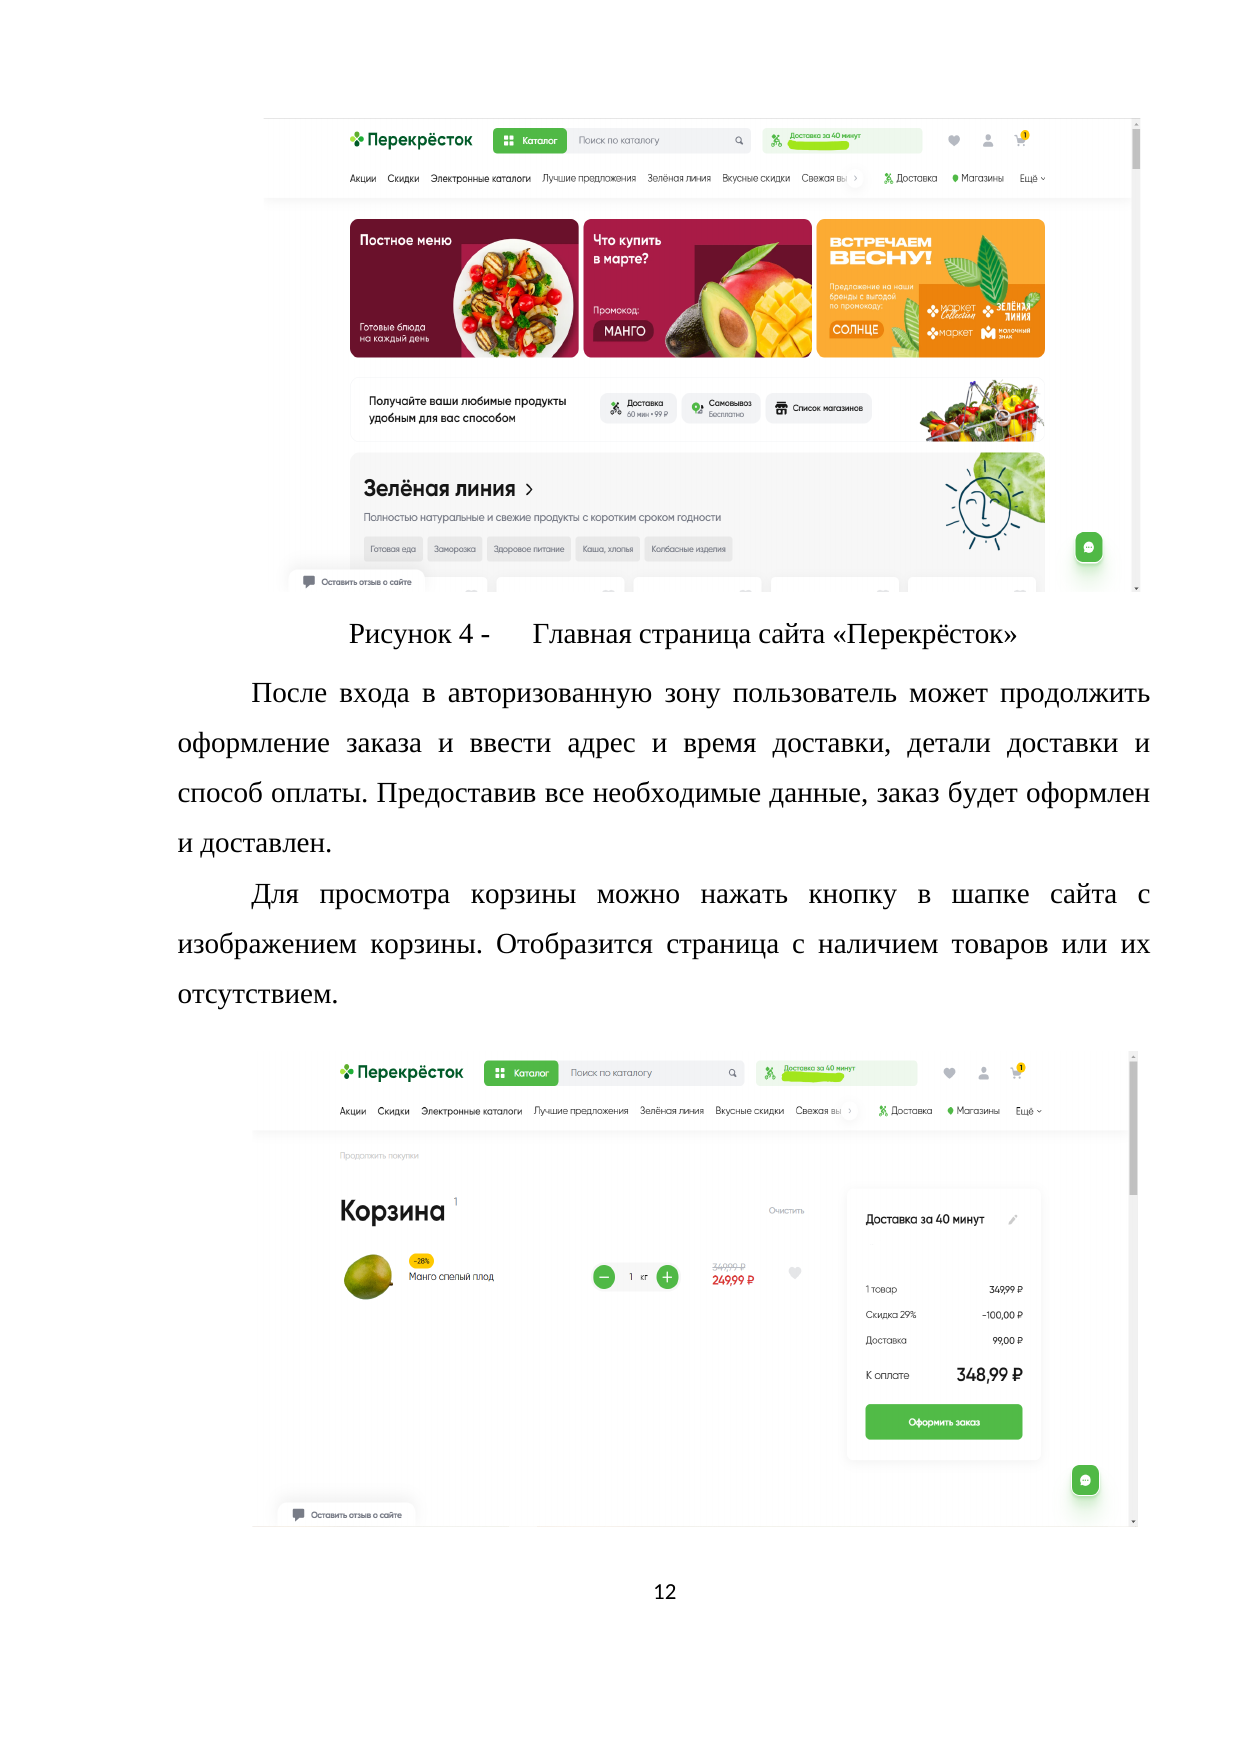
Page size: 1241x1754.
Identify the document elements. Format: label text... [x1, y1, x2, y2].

picture [263, 118, 1141, 592]
text Главная страница сайта «Перекрёсток» [215, 616, 1152, 650]
text После входа в авторизованную зону пользователь может продолжить оформление заказа и ввести адрес и время доставки, детали доставки и способ оплаты. Предоставив все необходимые данные, заказ будет оформлен и доставлен. [177, 675, 1152, 859]
text Для просмотра корзины можно нажать кнопку в шапке сайта с изображением корзины. Отобразится страница с наличием товаров или их отсутствием. [177, 876, 1152, 1010]
picture [252, 1051, 1138, 1527]
